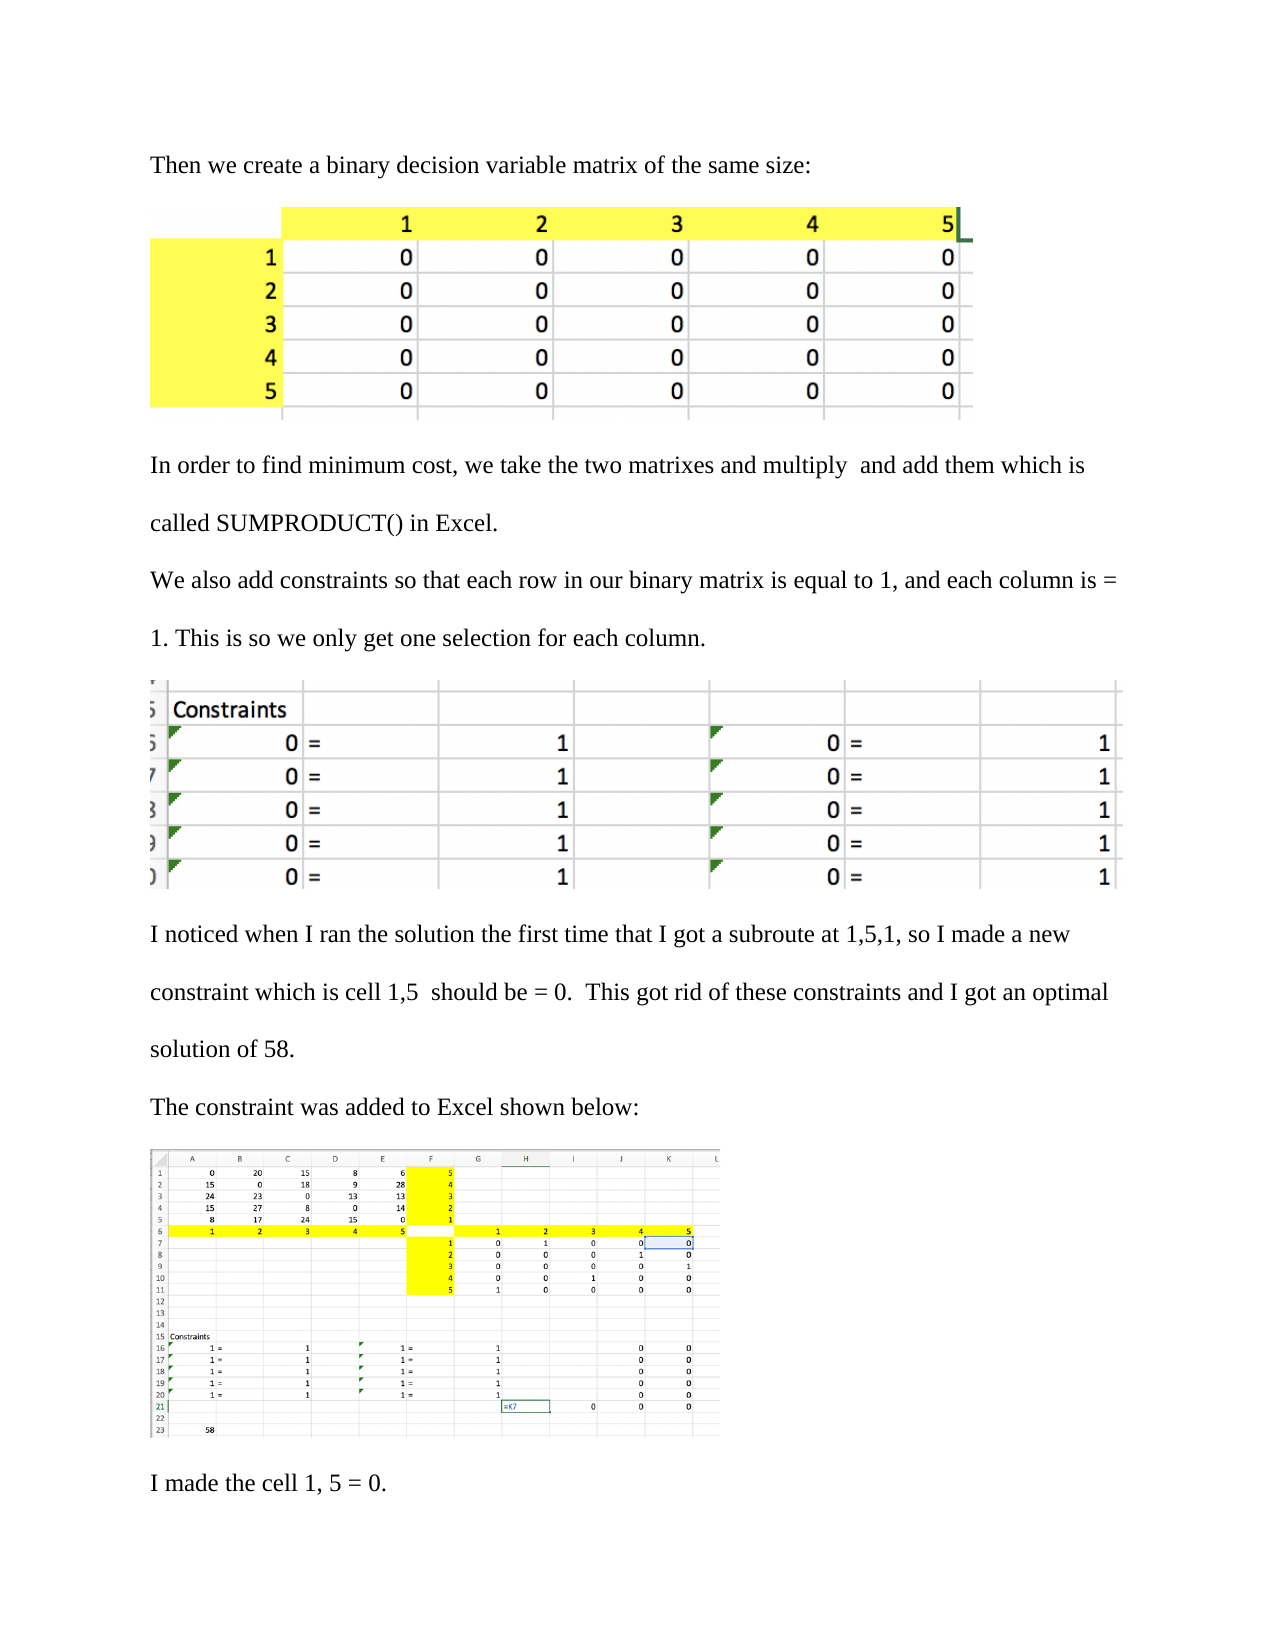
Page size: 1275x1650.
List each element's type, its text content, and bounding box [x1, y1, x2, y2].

text I noticed when I ran the solution the first time that I got a subroute at 1,5,1, so I made a new constraint which is cell 1,5 should be = 0. This got rid of these constraints and I got an optimal solution of 58. [150, 919, 1125, 1063]
picture [150, 1149, 721, 1438]
text I made the cell 1, 5 = 0. [150, 1468, 1125, 1497]
picture [150, 207, 973, 420]
text Then we create a binary decision variable matrix of the same size: [150, 150, 1125, 179]
picture [150, 680, 1123, 889]
text We also add constraints so that each row in our binary matrix is equal to 1, and each column is = 1. This is so we only get one selection for each column. [150, 566, 1125, 652]
text The constraint was added to Excel shown below: [150, 1092, 1125, 1121]
text In order to find minimum cost, we take the two matrixes and multiply and add them which is called SUMPRODUCT() in Excel. [150, 451, 1125, 537]
